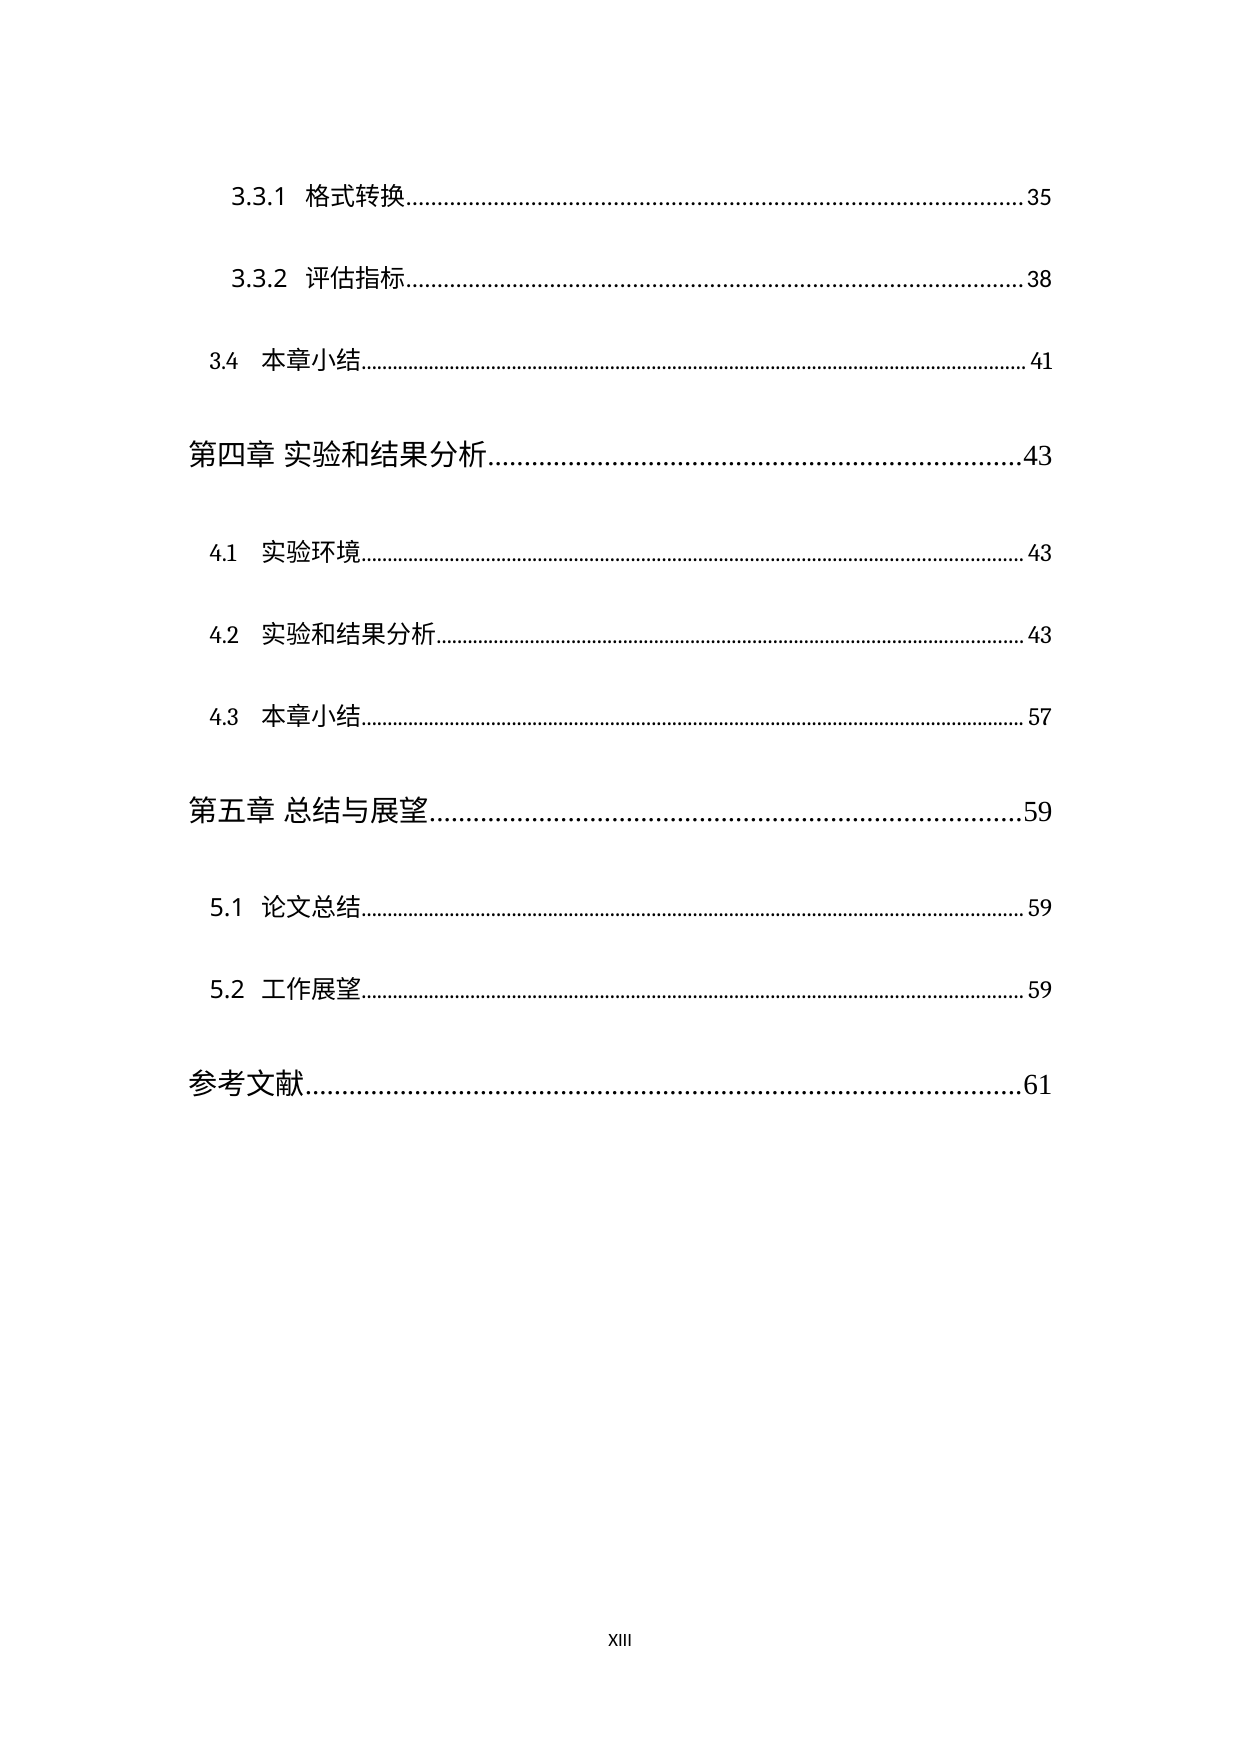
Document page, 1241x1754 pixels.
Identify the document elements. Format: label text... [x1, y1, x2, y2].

text 4.1 实验环境 43 [209, 519, 1053, 584]
text 5.1 论文总结 59 [209, 874, 1053, 939]
text 第五章 总结与展望 59 [187, 777, 1053, 842]
text 3.3.1 格式转换 35 [231, 162, 1053, 227]
text 5.2 工作展望 59 [209, 957, 1053, 1022]
text 3.3.2 评估指标 38 [231, 245, 1053, 310]
text 4.2 实验和结果分析 43 [209, 601, 1053, 666]
text 参考文献 61 [187, 1051, 1053, 1116]
text 第四章 实验和结果分析 43 [187, 422, 1053, 487]
text 3.4 本章小结 41 [209, 327, 1053, 392]
text 4.3 本章小结 57 [209, 683, 1053, 748]
